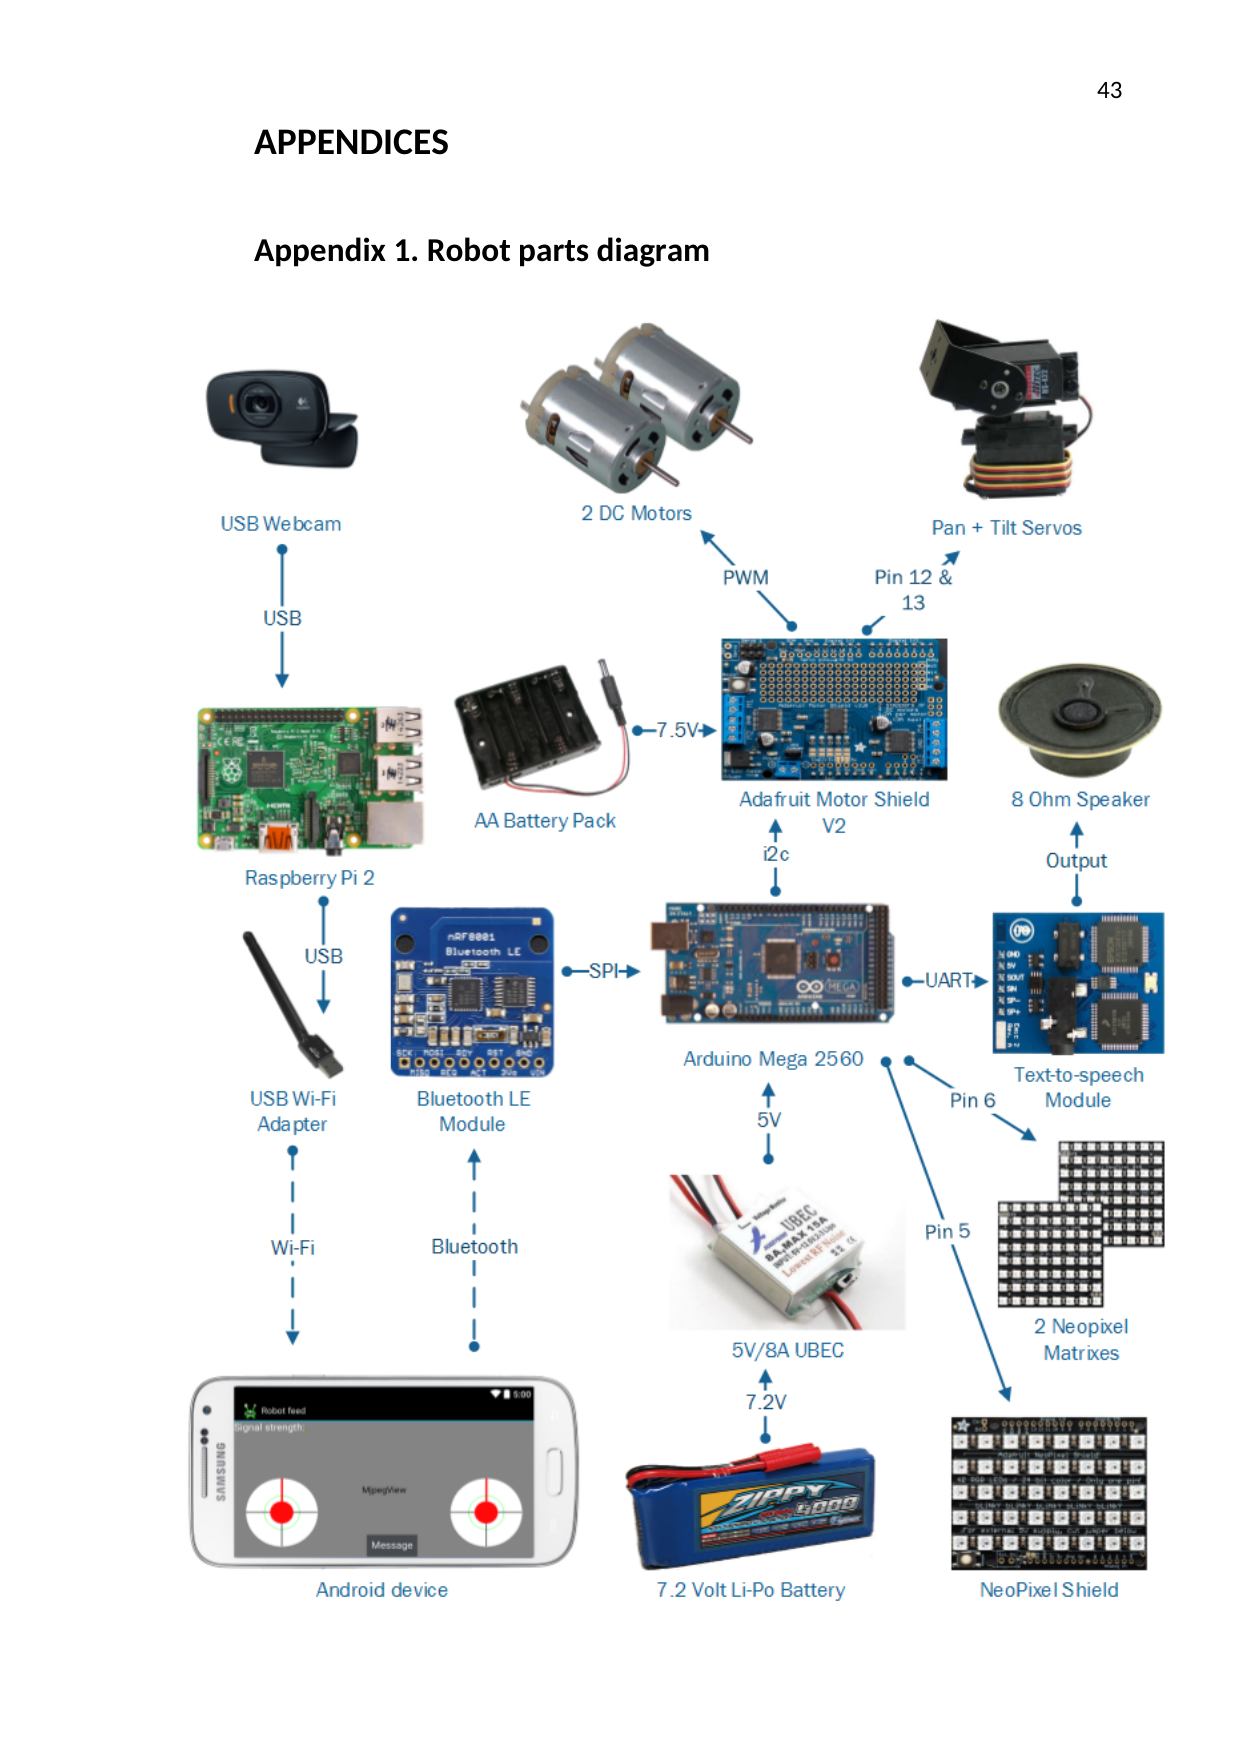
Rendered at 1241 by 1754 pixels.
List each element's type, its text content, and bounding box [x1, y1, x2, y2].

subtitle Appendices [254, 118, 1122, 164]
picture [182, 306, 1166, 1613]
subtitle Appendix 1. Robot parts diagram [254, 228, 1122, 269]
